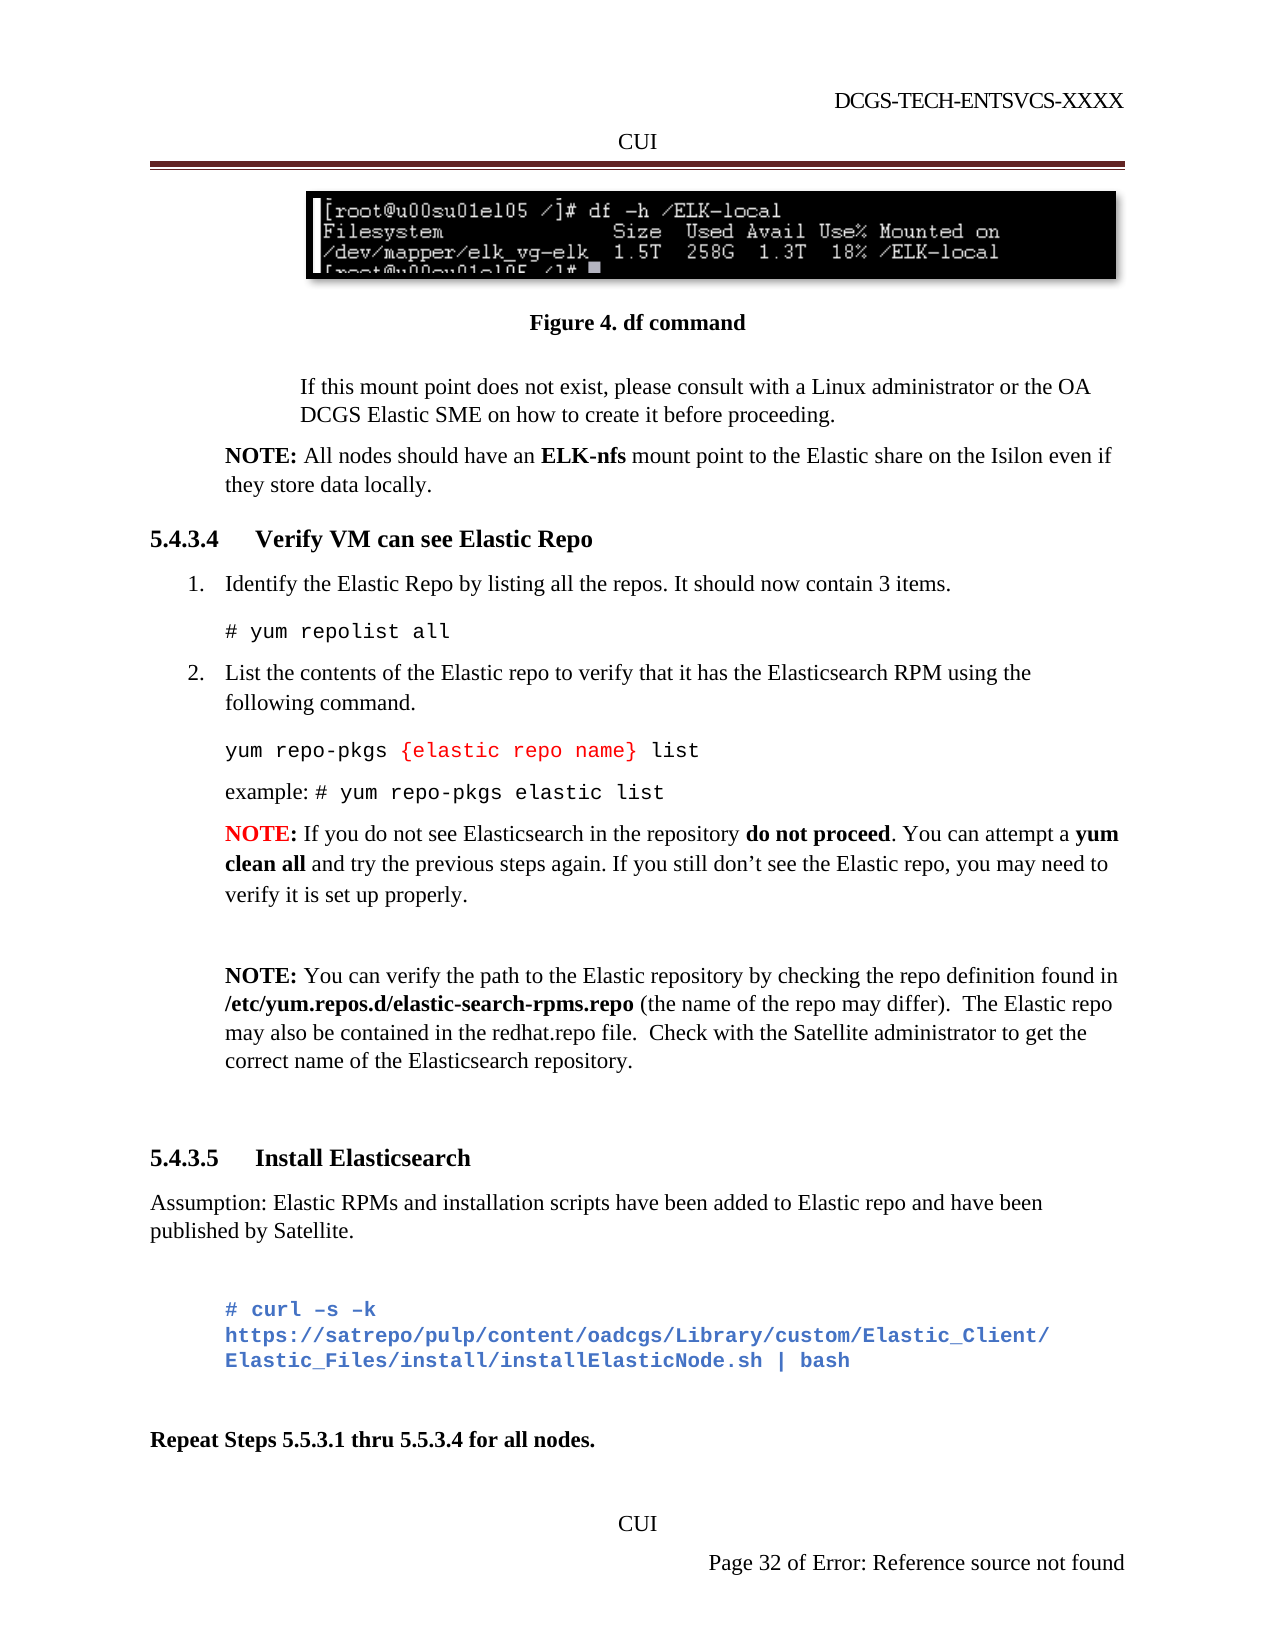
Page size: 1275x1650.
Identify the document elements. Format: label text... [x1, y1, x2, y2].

text If this mount point does not exist, please consult with a Linux administrator or the OA DCGS Elastic SME on how to create it before proceeding. [300, 373, 1125, 428]
list NOTE: If you do not see Elasticsearch in the repository do not proceed. You can attempt a yum clean all and try the previous steps again. If you still don’t see the Elastic repo, you may need to verify it is set up properly. [225, 820, 1125, 907]
text NOTE: All nodes should have an ELK-nfs mount point to the Elastic share on the Isilon even if they store data locally. [225, 442, 1125, 497]
list Identify the Elastic Repo by listing all the repos. It should now contain 3 items. [187, 570, 1125, 596]
subtitle Install Elasticsearch [150, 1143, 1125, 1172]
text Repeat Steps 5.5.3.1 thru 5.5.3.4 for all nodes. [150, 1426, 1125, 1453]
text NOTE: You can verify the path to the Elastic repository by checking the repo definition found in /etc/yum.repos.d/elastic-search-rpms.repo (the name of the repo may differ). The Elastic repo may also be contained in the redhat.repo file. Check with the Satellite administrator to get the correct name of the Elasticsearch repository. [225, 962, 1125, 1074]
text # curl –s –k https://satrepo/pulp/content/oadcgs/Library/custom/Elastic_Client/Elastic_Files/install/installElasticNode.sh | bash [225, 1299, 1125, 1374]
subtitle Verify VM can see Elastic Repo [150, 524, 1125, 553]
list List the contents of the Elastic repo to verify that it has the Elasticsearch RPM using the following command. [187, 659, 1125, 715]
text example: # yum repo-pkgs elastic list [150, 778, 1125, 806]
text # yum repolist all [225, 621, 1125, 644]
text yum repo-pkgs {elastic repo name} list [150, 740, 1125, 764]
text Assumption: Elastic RPMs and installation scripts have been added to Elastic repo and have been published by Satellite. [150, 1189, 1125, 1244]
picture [313, 198, 1109, 273]
